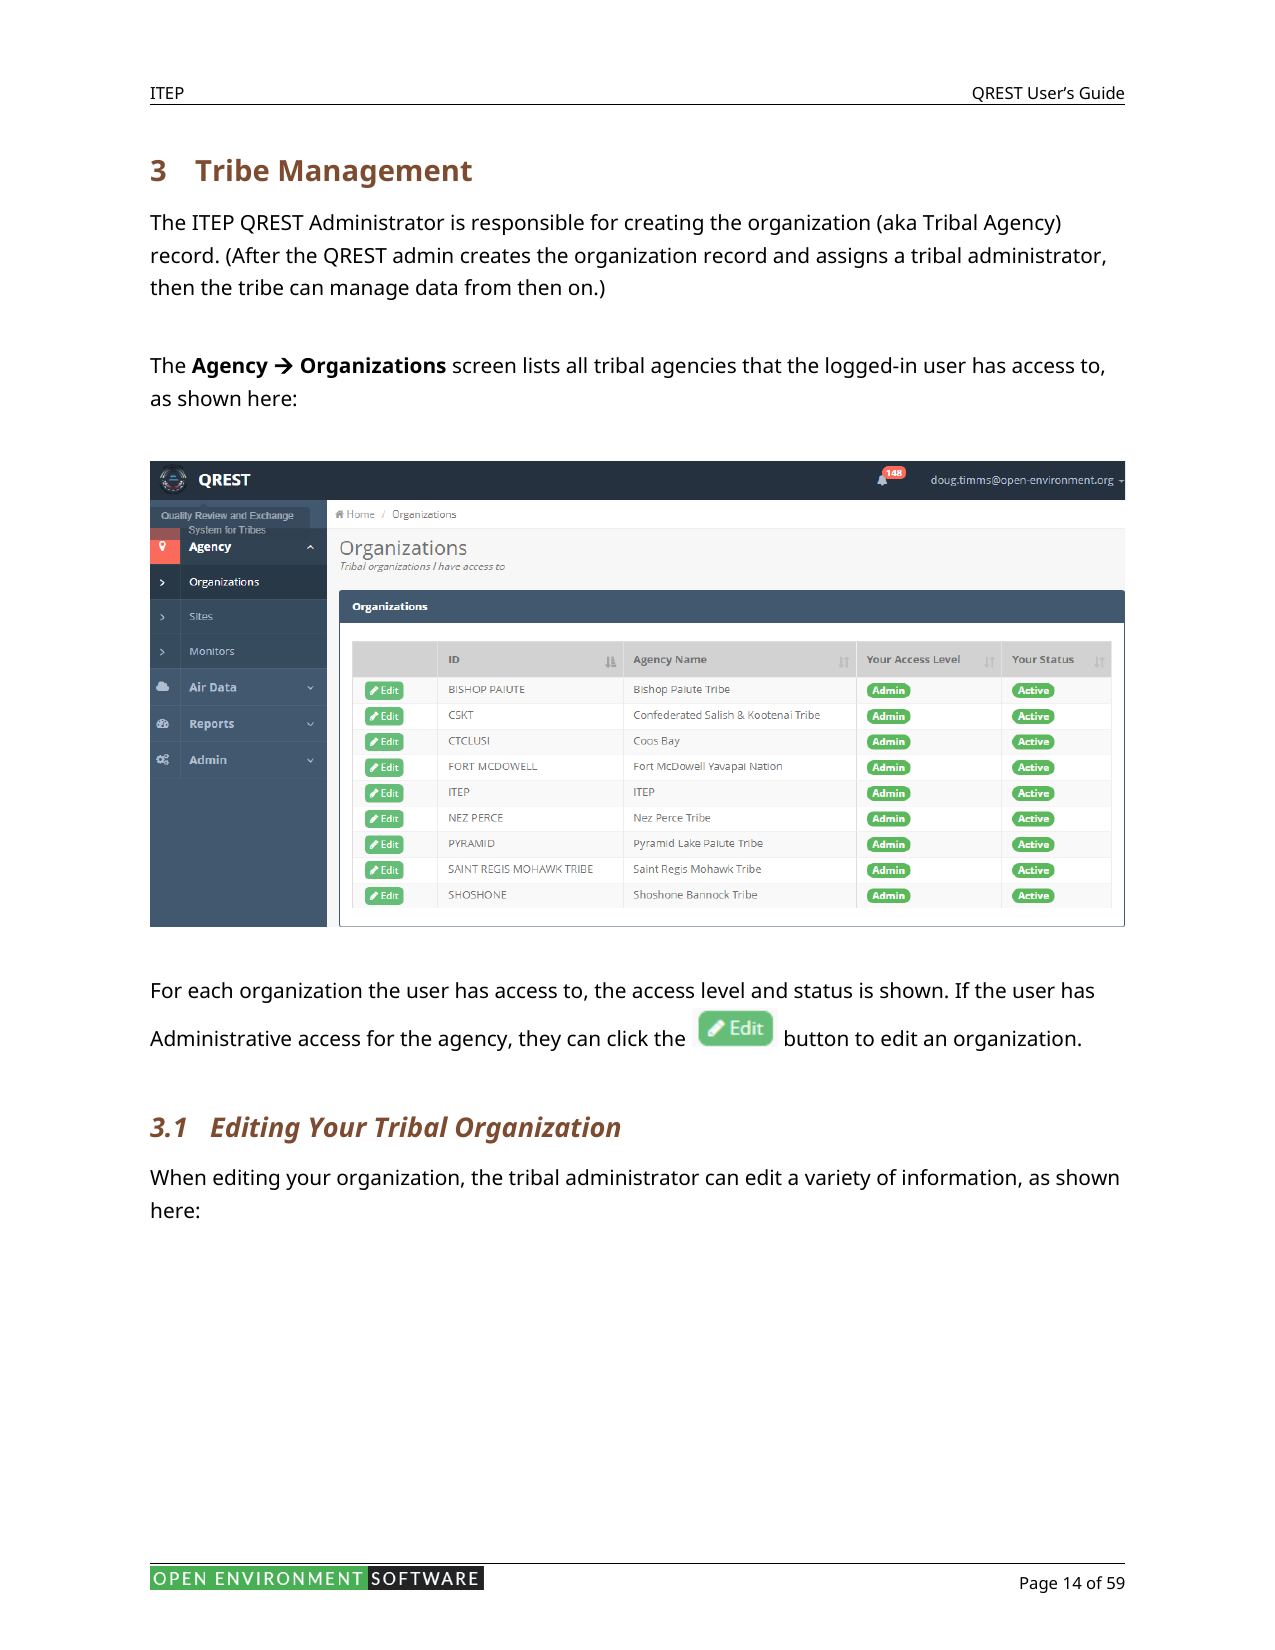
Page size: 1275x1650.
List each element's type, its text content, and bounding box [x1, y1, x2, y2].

subtitle Tribe Management [150, 150, 1125, 190]
text The ITEP QREST Administrator is responsible for creating the organization (aka Tribal Agency) record. (After the QREST admin creates the organization record and assigns a tribal administrator, then the tribe can manage data from then on.) [150, 208, 1125, 302]
picture [691, 1008, 778, 1047]
picture [150, 461, 1125, 927]
picture [150, 1566, 484, 1590]
text When editing your organization, the tribal administrator can edit a variety of information, as shown here: [150, 1163, 1125, 1224]
text For each organization the user has access to, the access level and status is shown. If the user has Administrative access for the agency, they can click the button to edit an organization. [150, 976, 1125, 1053]
text The Agency Organizations screen lists all tribal agencies that the logged-in user has access to, as shown here: [150, 351, 1125, 412]
subtitle Editing Your Tribal Organization [150, 1108, 1125, 1145]
